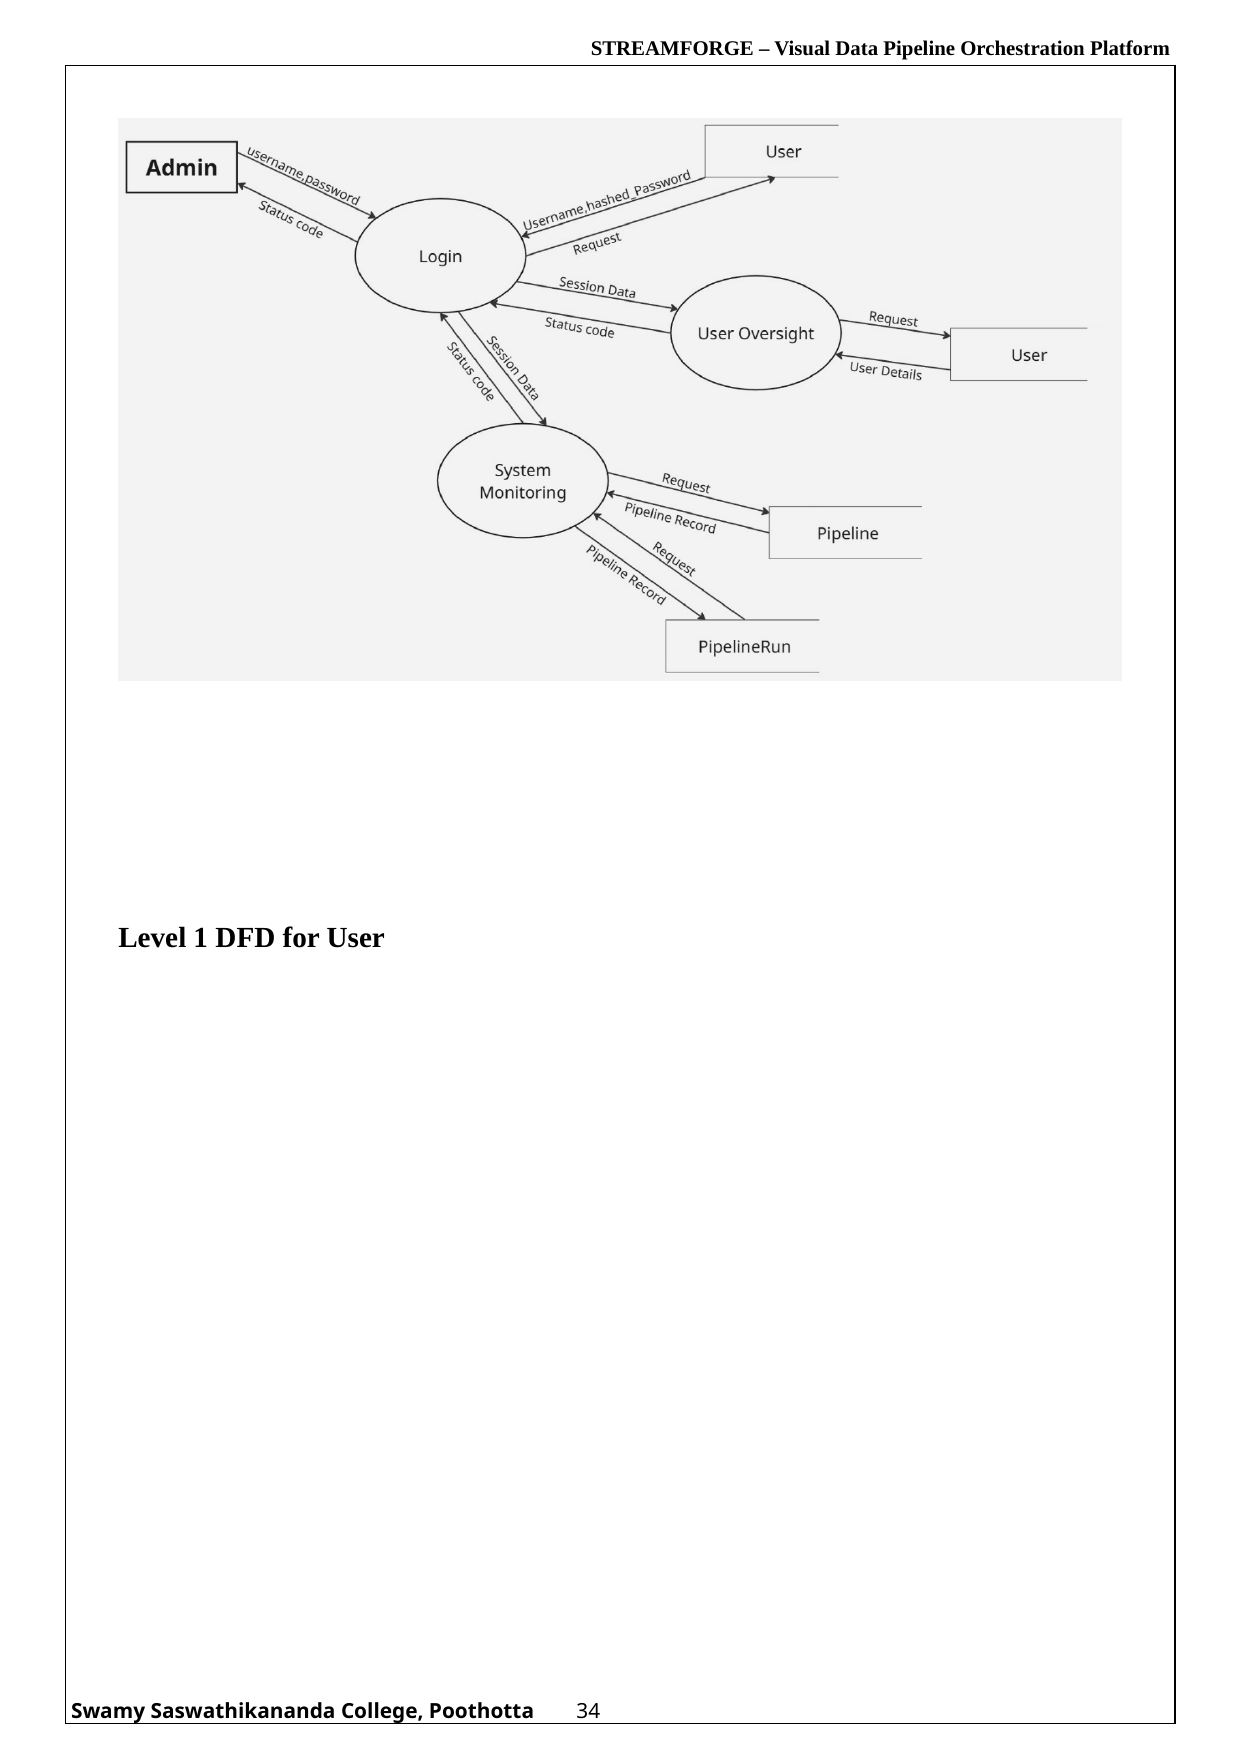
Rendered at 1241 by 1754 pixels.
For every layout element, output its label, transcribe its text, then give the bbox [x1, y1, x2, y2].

text Level 1 DFD for User [118, 920, 1122, 954]
picture [118, 118, 1122, 681]
